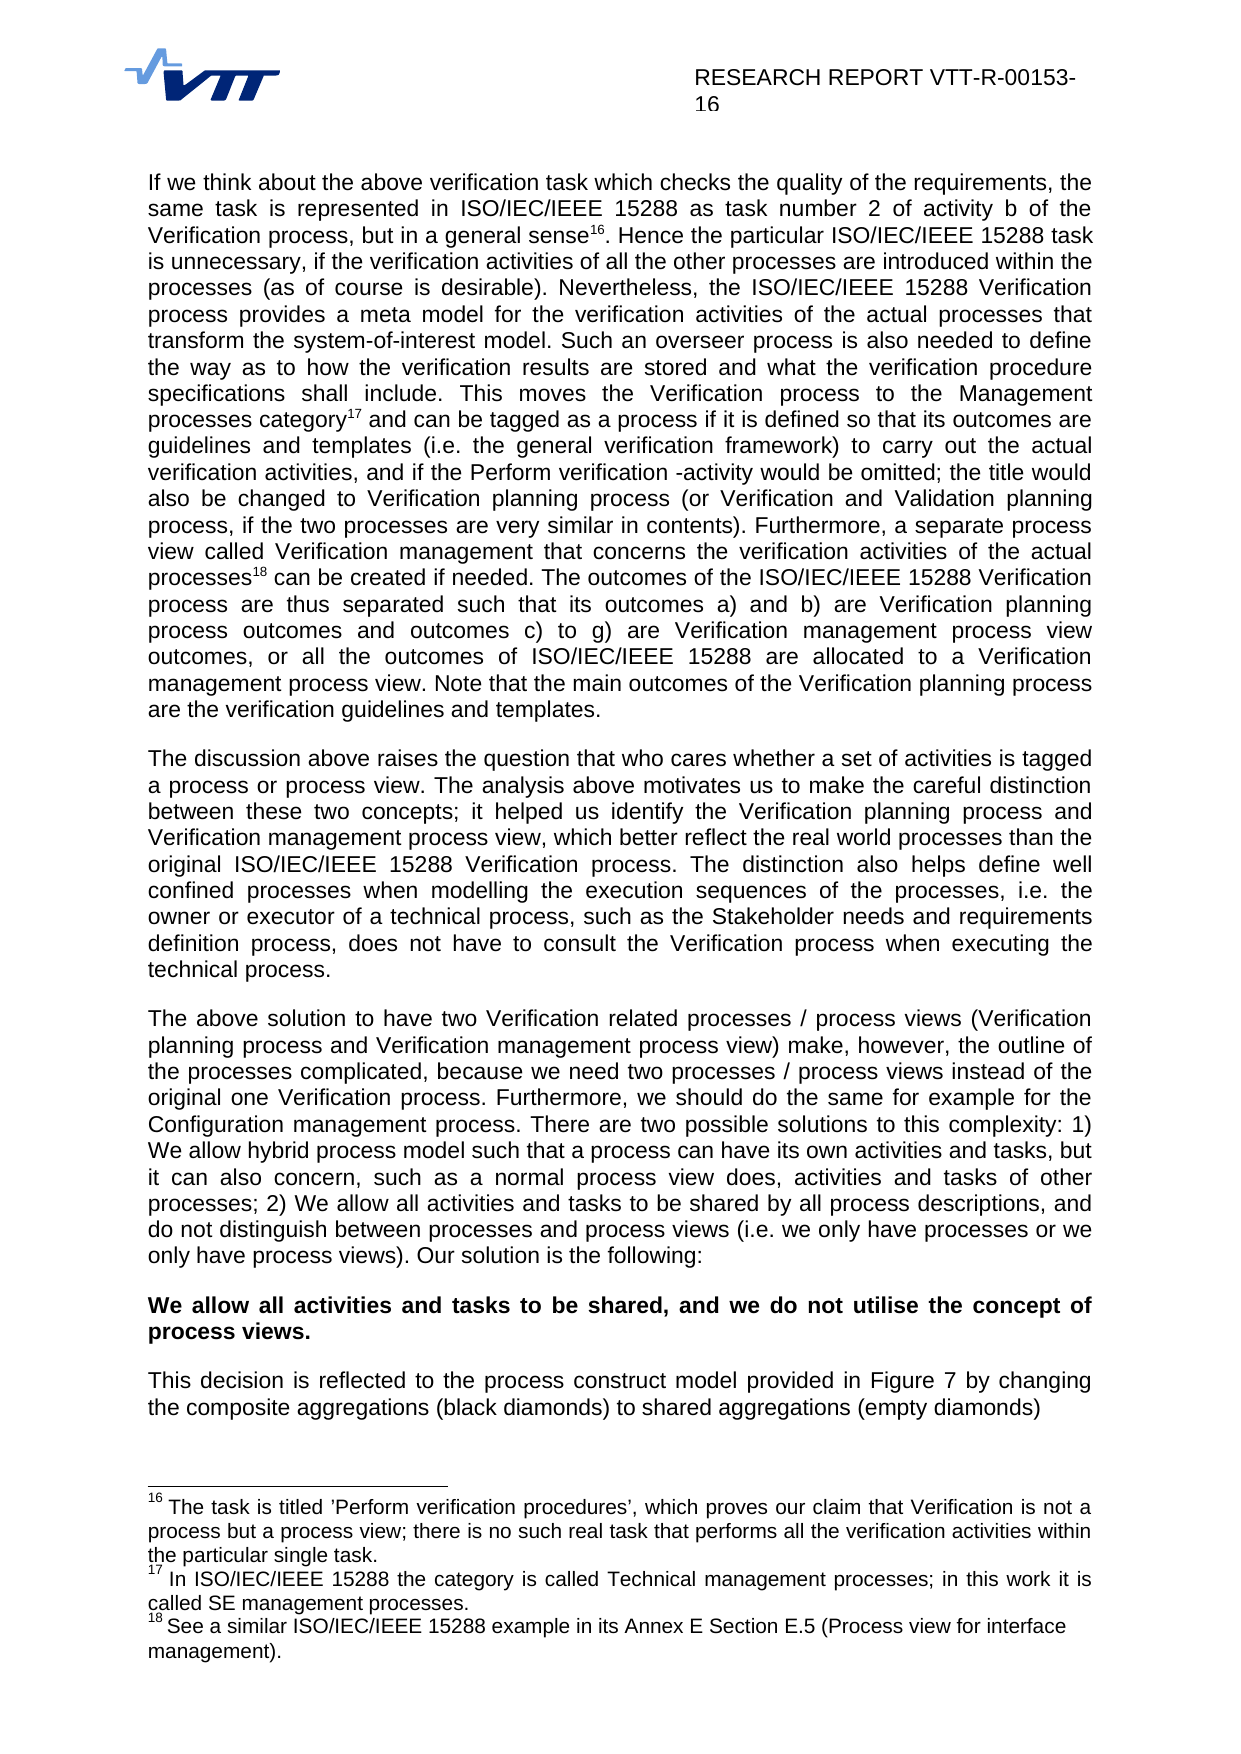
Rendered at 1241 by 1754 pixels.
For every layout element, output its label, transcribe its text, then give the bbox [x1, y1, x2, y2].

text management). [148, 1639, 1107, 1663]
subtitle We allow all activities and tasks to be shared, and we do not utilise the concept of process views. [148, 1292, 1093, 1344]
text The discussion above raises the question that who cares whether a set of activities is tagged a process or process view. The analysis above motivates us to make the careful distinction between these two concepts; it helped us identify the Verification planning process and Verification management process view, which better reflect the real world processes than the original ISO/IEC/IEEE 15288 Verification process. The distinction also helps define well confined processes when modelling the execution sequences of the processes, i.e. the owner or executor of a technical process, such as the Stakeholder needs and requirements definition process, does not have to consult the Verification process when executing the technical process. [148, 745, 1093, 982]
text 18 See a similar ISO/IEC/IEEE 15288 example in its Annex E Section E.5 (Process view for interface [148, 1615, 1107, 1639]
text 16 The task is titled ’Perform verification procedures’, which proves our claim that Verification is not a process but a process view; there is no such real task that performs all the verification activities within the particular single task. [148, 1485, 1093, 1567]
text 17 In ISO/IEC/IEEE 15288 the category is called Technical management processes; in this work it is called SE management processes. [148, 1567, 1093, 1615]
text The above solution to have two Verification related processes / process views (Verification planning process and Verification management process view) make, however, the outline of the processes complicated, because we need two processes / process views instead of the original one Verification process. Furthermore, we should do the same for example for the Configuration management process. There are two possible solutions to this complexity: 1) We allow hybrid process model such that a process can have its own activities and tasks, but it can also concern, such as a normal process view does, activities and tasks of other processes; 2) We allow all activities and tasks to be shared by all process descriptions, and do not distinguish between processes and process views (i.e. we only have processes or we only have process views). Our solution is the following: [148, 1005, 1093, 1269]
text If we think about the above verification task which checks the quality of the requirements, the same task is represented in ISO/IEC/IEEE 15288 as task number 2 of activity b of the Verification process, but in a general sense16. Hence the particular ISO/IEC/IEEE 15288 task is unnecessary, if the verification activities of all the other processes are introduced within the processes (as of course is desirable). Nevertheless, the ISO/IEC/IEEE 15288 Verification process provides a meta model for the verification activities of the actual processes that transform the system-of-interest model. Such an overseer process is also needed to define the way as to how the verification results are stored and what the verification procedure specifications shall include. This moves the Verification process to the Management processes category17 and can be tagged as a process if it is defined so that its outcomes are guidelines and templates (i.e. the general verification framework) to carry out the actual verification activities, and if the Perform verification -activity would be omitted; the title would also be changed to Verification planning process (or Verification and Validation planning process, if the two processes are very similar in contents). Furthermore, a separate process view called Verification management that concerns the verification activities of the actual processes18 can be created if needed. The outcomes of the ISO/IEC/IEEE 15288 Verification process are thus separated such that its outcomes a) and b) are Verification planning process outcomes and outcomes c) to g) are Verification management process view outcomes, or all the outcomes of ISO/IEC/IEEE 15288 are allocated to a Verification management process view. Note that the main outcomes of the Verification planning process are the verification guidelines and templates. [148, 169, 1093, 722]
text This decision is reflected to the process construct model provided in Figure 7 by changing the composite aggregations (black diamonds) to shared aggregations (empty diamonds) [148, 1367, 1093, 1420]
